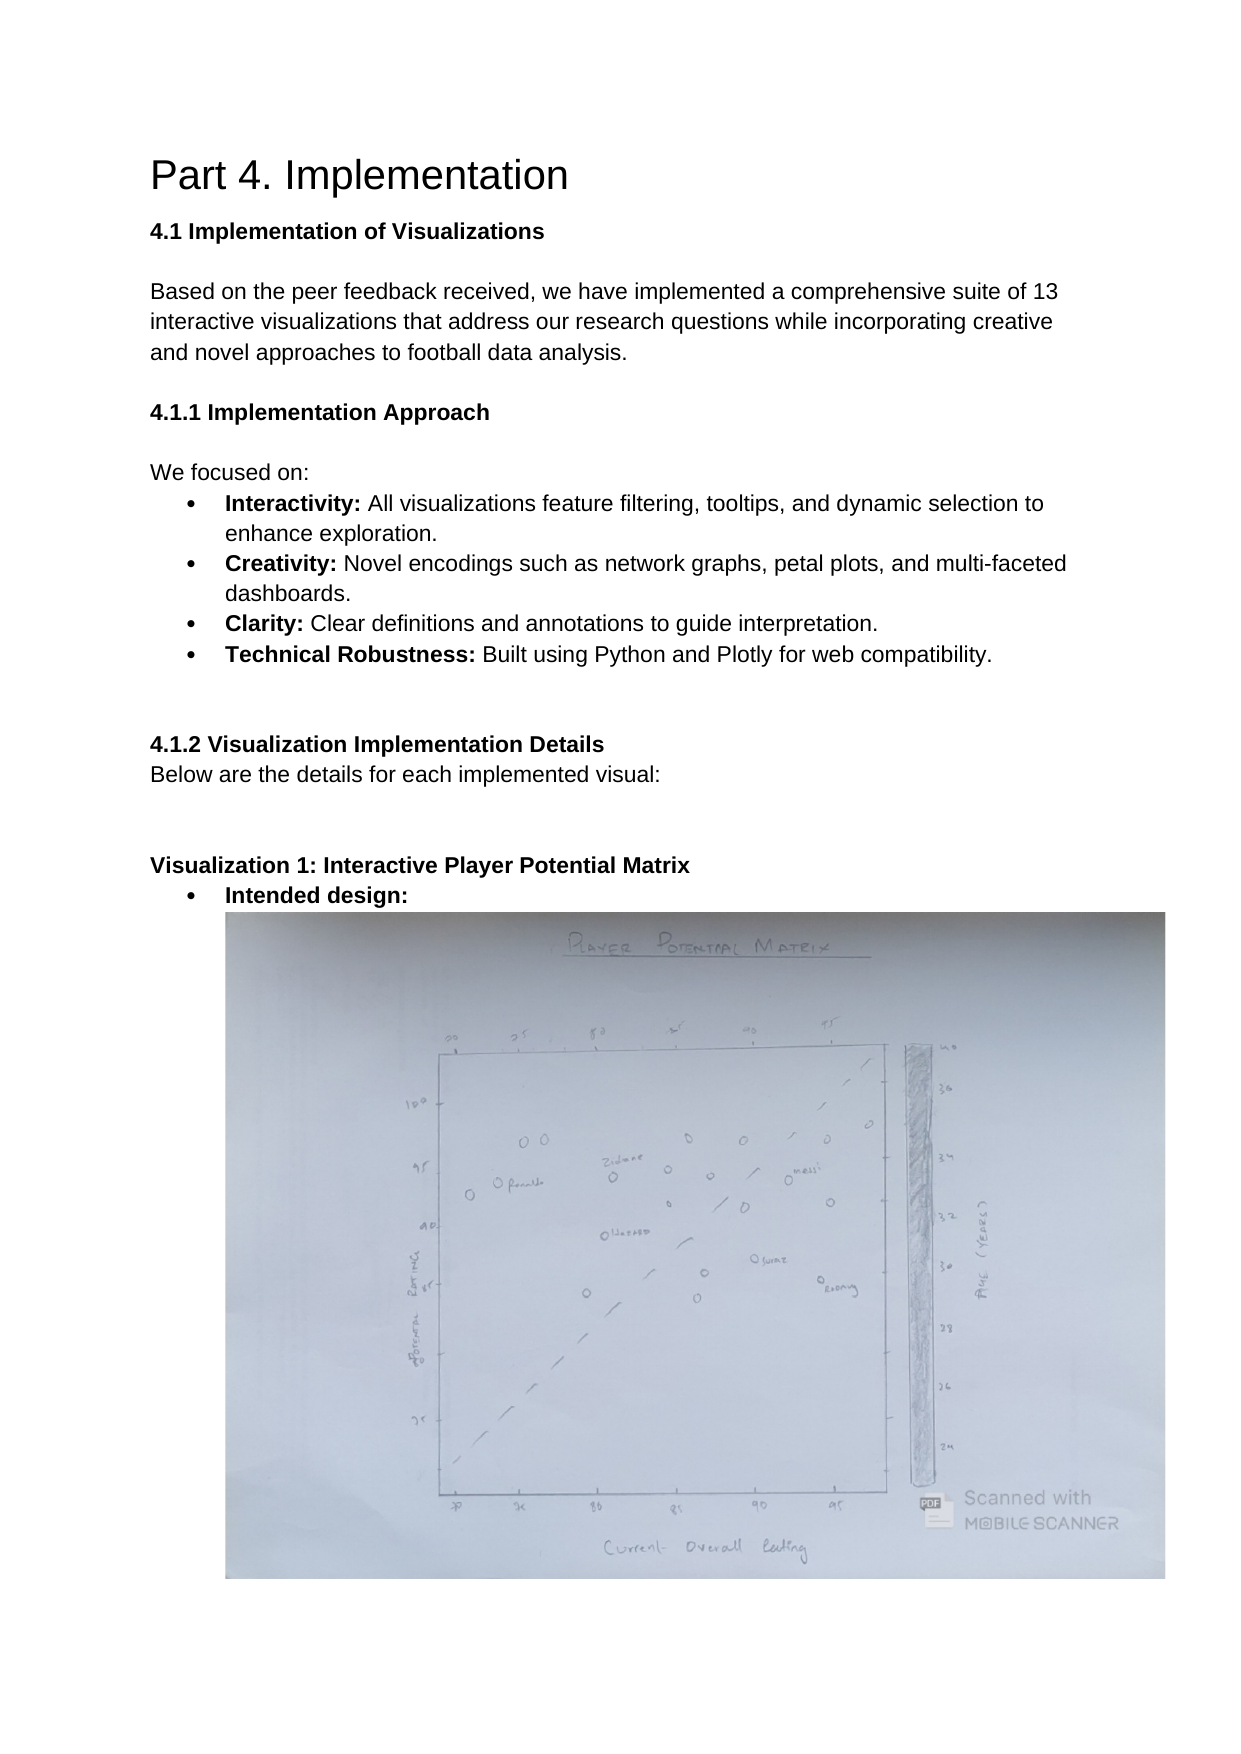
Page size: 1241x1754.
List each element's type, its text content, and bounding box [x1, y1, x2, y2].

list Creativity: Novel encodings such as network graphs, petal plots, and multi-faceted dashboards. [187, 550, 1090, 606]
subtitle Part 4. Implementation [150, 150, 1090, 198]
list Technical Robustness: Built using Python and Plotly for web compatibility. [187, 641, 1090, 667]
list Interactivity: All visualizations feature filtering, tooltips, and dynamic selection to enhance exploration. [187, 489, 1090, 546]
text 4.1.1 Implementation Approach [150, 399, 1090, 425]
text 4.1 Implementation of Visualizations [150, 218, 1090, 244]
picture [225, 912, 1166, 1579]
text Based on the peer feedback received, we have implemented a comprehensive suite of 13 interactive visualizations that address our research questions while incorporating creative and novel approaches to football data analysis. [150, 278, 1090, 365]
text 4.1.2 Visualization Implementation Details [150, 731, 1090, 757]
list Clarity: Clear definitions and annotations to guide interpretation. [187, 610, 1090, 637]
text Visualization 1: Interactive Player Potential Matrix [150, 852, 1090, 878]
text Below are the details for each implemented visual: [150, 761, 1090, 788]
text We focused on: [150, 459, 1090, 486]
